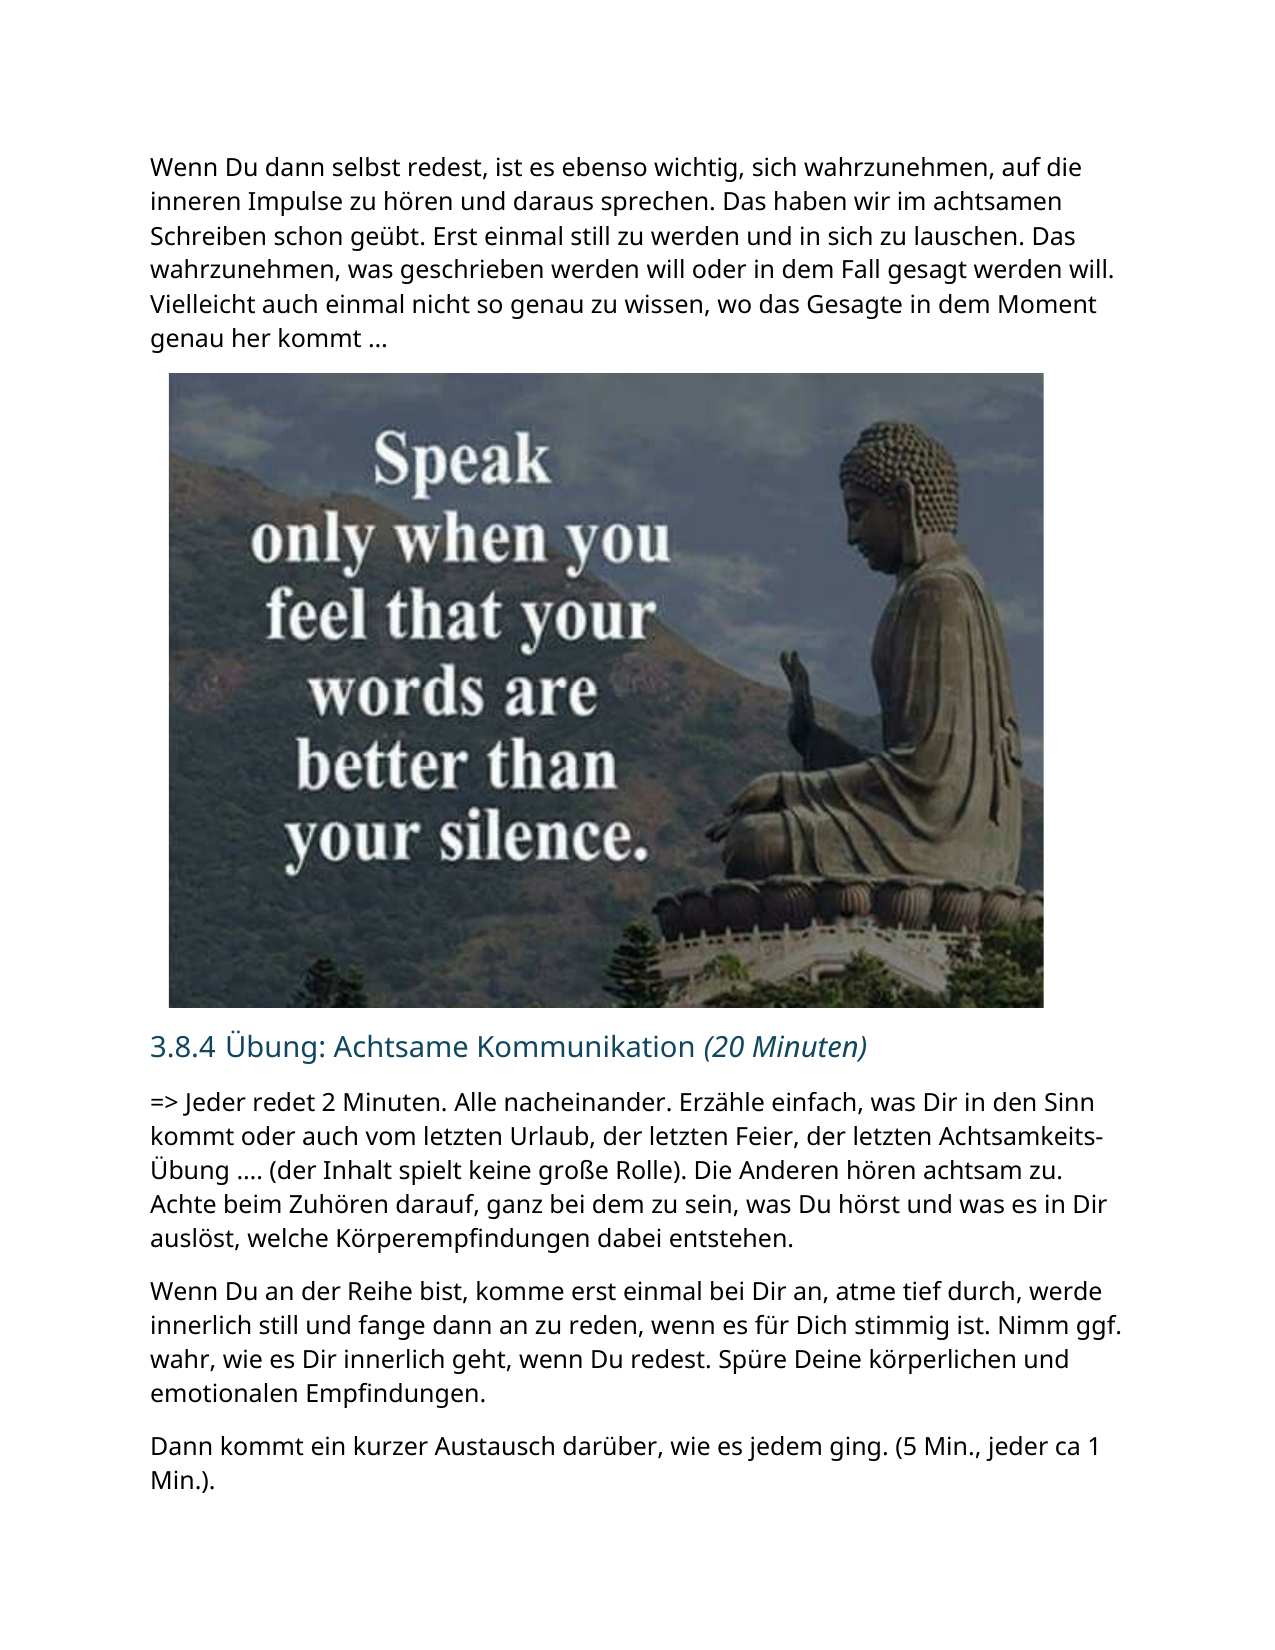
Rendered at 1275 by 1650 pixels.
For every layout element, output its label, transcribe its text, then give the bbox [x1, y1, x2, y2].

text Wenn Du an der Reihe bist, komme erst einmal bei Dir an, atme tief durch, werde innerlich still und fange dann an zu reden, wenn es für Dich stimmig ist. Nimm ggf. wahr, wie es Dir innerlich geht, wenn Du redest. Spüre Deine körperlichen und emotionalen Empfindungen. [150, 1274, 1125, 1410]
picture [168, 373, 1044, 1008]
text Wenn Du dann selbst redest, ist es ebenso wichtig, sich wahrzunehmen, auf die inneren Impulse zu hören und daraus sprechen. Das haben wir im achtsamen Schreiben schon geübt. Erst einmal still zu werden und in sich zu lauschen. Das wahrzunehmen, was geschrieben werden will oder in dem Fall gesagt werden will. Vielleicht auch einmal nicht so genau zu wissen, wo das Gesagte in dem Moment genau her kommt … [150, 150, 1125, 354]
subtitle 3.8.4 Übung: Achtsame Kommunikation (20 Minuten) [150, 1026, 1125, 1066]
text Dann kommt ein kurzer Austausch darüber, wie es jedem ging. (5 Min., jeder ca 1 Min.). [150, 1429, 1125, 1497]
text => Jeder redet 2 Minuten. Alle nacheinander. Erzähle einfach, was Dir in den Sinn kommt oder auch vom letzten Urlaub, der letzten Feier, der letzten Achtsamkeits- Übung …. (der Inhalt spielt keine große Rolle). Die Anderen hören achtsam zu. Achte beim Zuhören darauf, ganz bei dem zu sein, was Du hörst und was es in Dir auslöst, welche Körperempfindungen dabei entstehen. [150, 1085, 1125, 1255]
